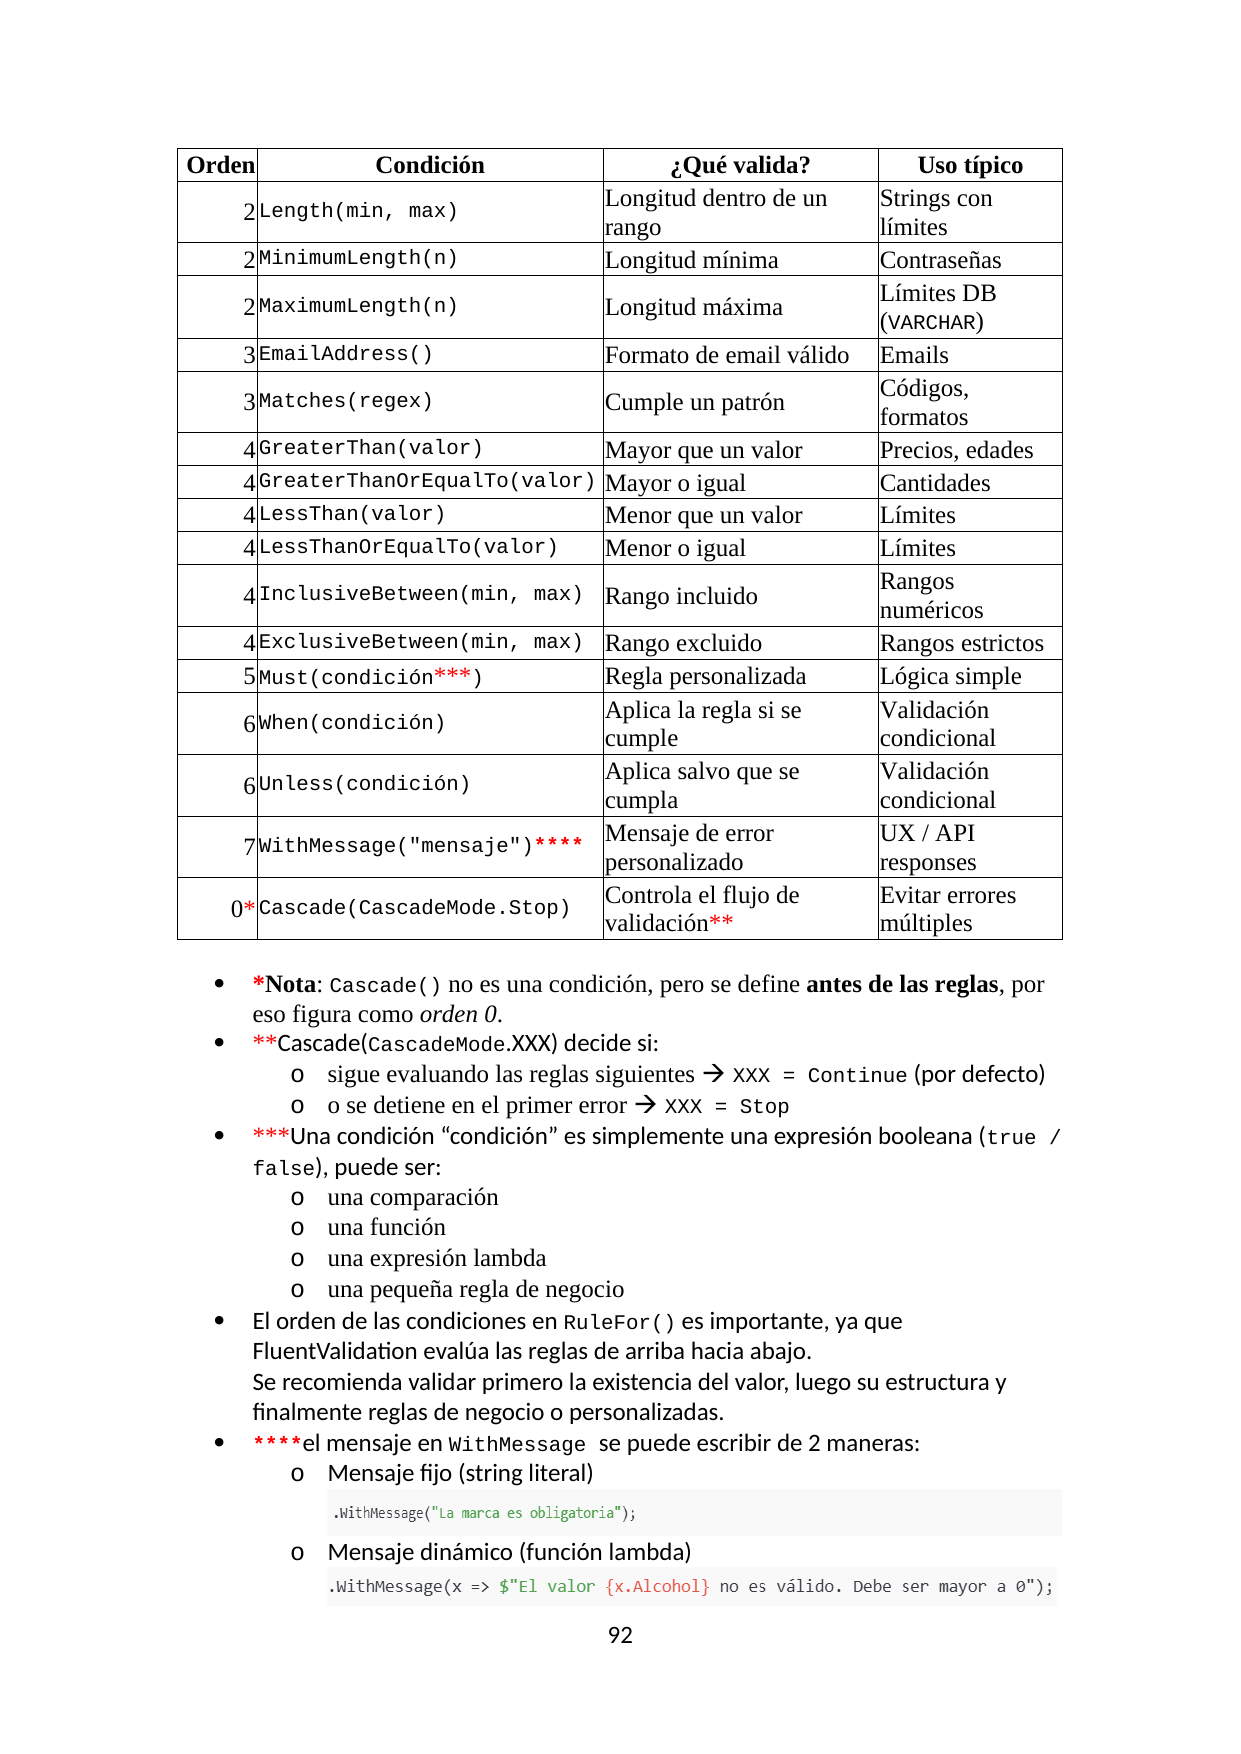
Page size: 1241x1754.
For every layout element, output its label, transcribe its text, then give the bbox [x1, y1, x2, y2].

list o se detiene en el primer error XXX = Stop [290, 1090, 1063, 1121]
list una expresión lambda [290, 1243, 1063, 1274]
table_cell Controla el flujo de validación** [604, 878, 878, 939]
table_cell 4 [178, 433, 257, 465]
table_cell Cumple un patrón [604, 372, 878, 432]
table_cell Límites DB (VARCHAR) [879, 276, 1062, 338]
table_cell Rango incluido [604, 565, 878, 626]
table_cell Must(condición***) [258, 660, 603, 692]
table_header Condición [258, 149, 603, 181]
table_cell Aplica la regla si se cumple [604, 693, 878, 754]
table_cell Aplica salvo que se cumpla [604, 755, 878, 816]
list ***Una condición “condición” es simplemente una expresión booleana (true / false), puede ser: [215, 1121, 1063, 1182]
table_cell Contraseñas [879, 243, 1062, 275]
table_cell ExclusiveBetween(min, max) [258, 627, 603, 658]
table_cell 5 [178, 660, 257, 692]
table_cell 2 [178, 182, 257, 242]
table_cell When(condición) [258, 693, 603, 754]
table_cell 4 [178, 565, 257, 626]
table_cell Evitar errores múltiples [879, 878, 1062, 939]
table_cell 4 [178, 627, 257, 658]
table_cell Cantidades [879, 466, 1062, 498]
picture [327, 1567, 1057, 1606]
table_header Orden [178, 149, 257, 181]
list sigue evaluando las reglas siguientes XXX = Continue (por defecto) [290, 1058, 1063, 1090]
table_header Uso típico [879, 149, 1062, 181]
table_cell LessThan(valor) [258, 499, 603, 531]
list una comparación [290, 1182, 1063, 1212]
list una pequeña regla de negocio [290, 1274, 1063, 1305]
table_cell Unless(condición) [258, 755, 603, 816]
table_cell 2 [178, 276, 257, 338]
list *Nota: Cascade() no es una condición, pero se define antes de las reglas, por eso figura como orden 0. [215, 969, 1063, 1027]
list ****el mensaje en WithMessage se puede escribir de 2 maneras: [215, 1427, 1063, 1457]
table_cell Límites [879, 499, 1062, 531]
table_cell 6 [178, 693, 257, 754]
table_cell Lógica simple [879, 660, 1062, 692]
table_cell Códigos, formatos [879, 372, 1062, 432]
table_cell Emails [879, 339, 1062, 371]
table_cell 4 [178, 499, 257, 531]
table_cell 0* [178, 878, 257, 939]
table_cell 2 [178, 243, 257, 275]
table_cell Menor que un valor [604, 499, 878, 531]
table_cell MinimumLength(n) [258, 243, 603, 275]
table_cell GreaterThan(valor) [258, 433, 603, 465]
table_cell Menor o igual [604, 532, 878, 564]
list **Cascade(CascadeMode.XXX) decide si: [215, 1027, 1063, 1058]
table_cell Longitud dentro de un rango [604, 182, 878, 242]
table_cell WithMessage("mensaje")**** [258, 817, 603, 877]
table_cell Regla personalizada [604, 660, 878, 692]
table_cell Mensaje de error personalizado [604, 817, 878, 877]
table_cell Cascade(CascadeMode.Stop) [258, 878, 603, 939]
table_cell Validación condicional [879, 755, 1062, 816]
table_cell 4 [178, 466, 257, 498]
list una función [290, 1212, 1063, 1243]
table_cell 3 [178, 372, 257, 432]
table_cell Precios, edades [879, 433, 1062, 465]
table_cell Rango excluido [604, 627, 878, 658]
table_cell Matches(regex) [258, 372, 603, 432]
table_cell Límites [879, 532, 1062, 564]
table_cell 7 [178, 817, 257, 877]
table_cell LessThanOrEqualTo(valor) [258, 532, 603, 564]
table_header ¿Qué valida? [604, 149, 878, 181]
table_cell Strings con límites [879, 182, 1062, 242]
table_cell 4 [178, 532, 257, 564]
table_cell MaximumLength(n) [258, 276, 603, 338]
table_cell Formato de email válido [604, 339, 878, 371]
table_cell Rangos estrictos [879, 627, 1062, 658]
table_cell Validación condicional [879, 693, 1062, 754]
table_cell GreaterThanOrEqualTo(valor) [258, 466, 603, 498]
table_cell 3 [178, 339, 257, 371]
list Mensaje fijo (string literal) [290, 1457, 1063, 1489]
table_cell EmailAddress() [258, 339, 603, 371]
table_cell Length(min, max) [258, 182, 603, 242]
table_cell Rangos numéricos [879, 565, 1062, 626]
table_cell Longitud máxima [604, 276, 878, 338]
table_cell 6 [178, 755, 257, 816]
table_cell InclusiveBetween(min, max) [258, 565, 603, 626]
table_cell Mayor o igual [604, 466, 878, 498]
table_cell UX / API responses [879, 817, 1062, 877]
picture [327, 1489, 1062, 1536]
list El orden de las condiciones en RuleFor() es importante, ya que FluentValidation evalúa las reglas de arriba hacia abajo. Se recomienda validar primero la existencia del valor, luego su estructura y finalmente reglas de negocio o personalizadas. [215, 1305, 1063, 1427]
table_cell Mayor que un valor [604, 433, 878, 465]
table_cell Longitud mínima [604, 243, 878, 275]
